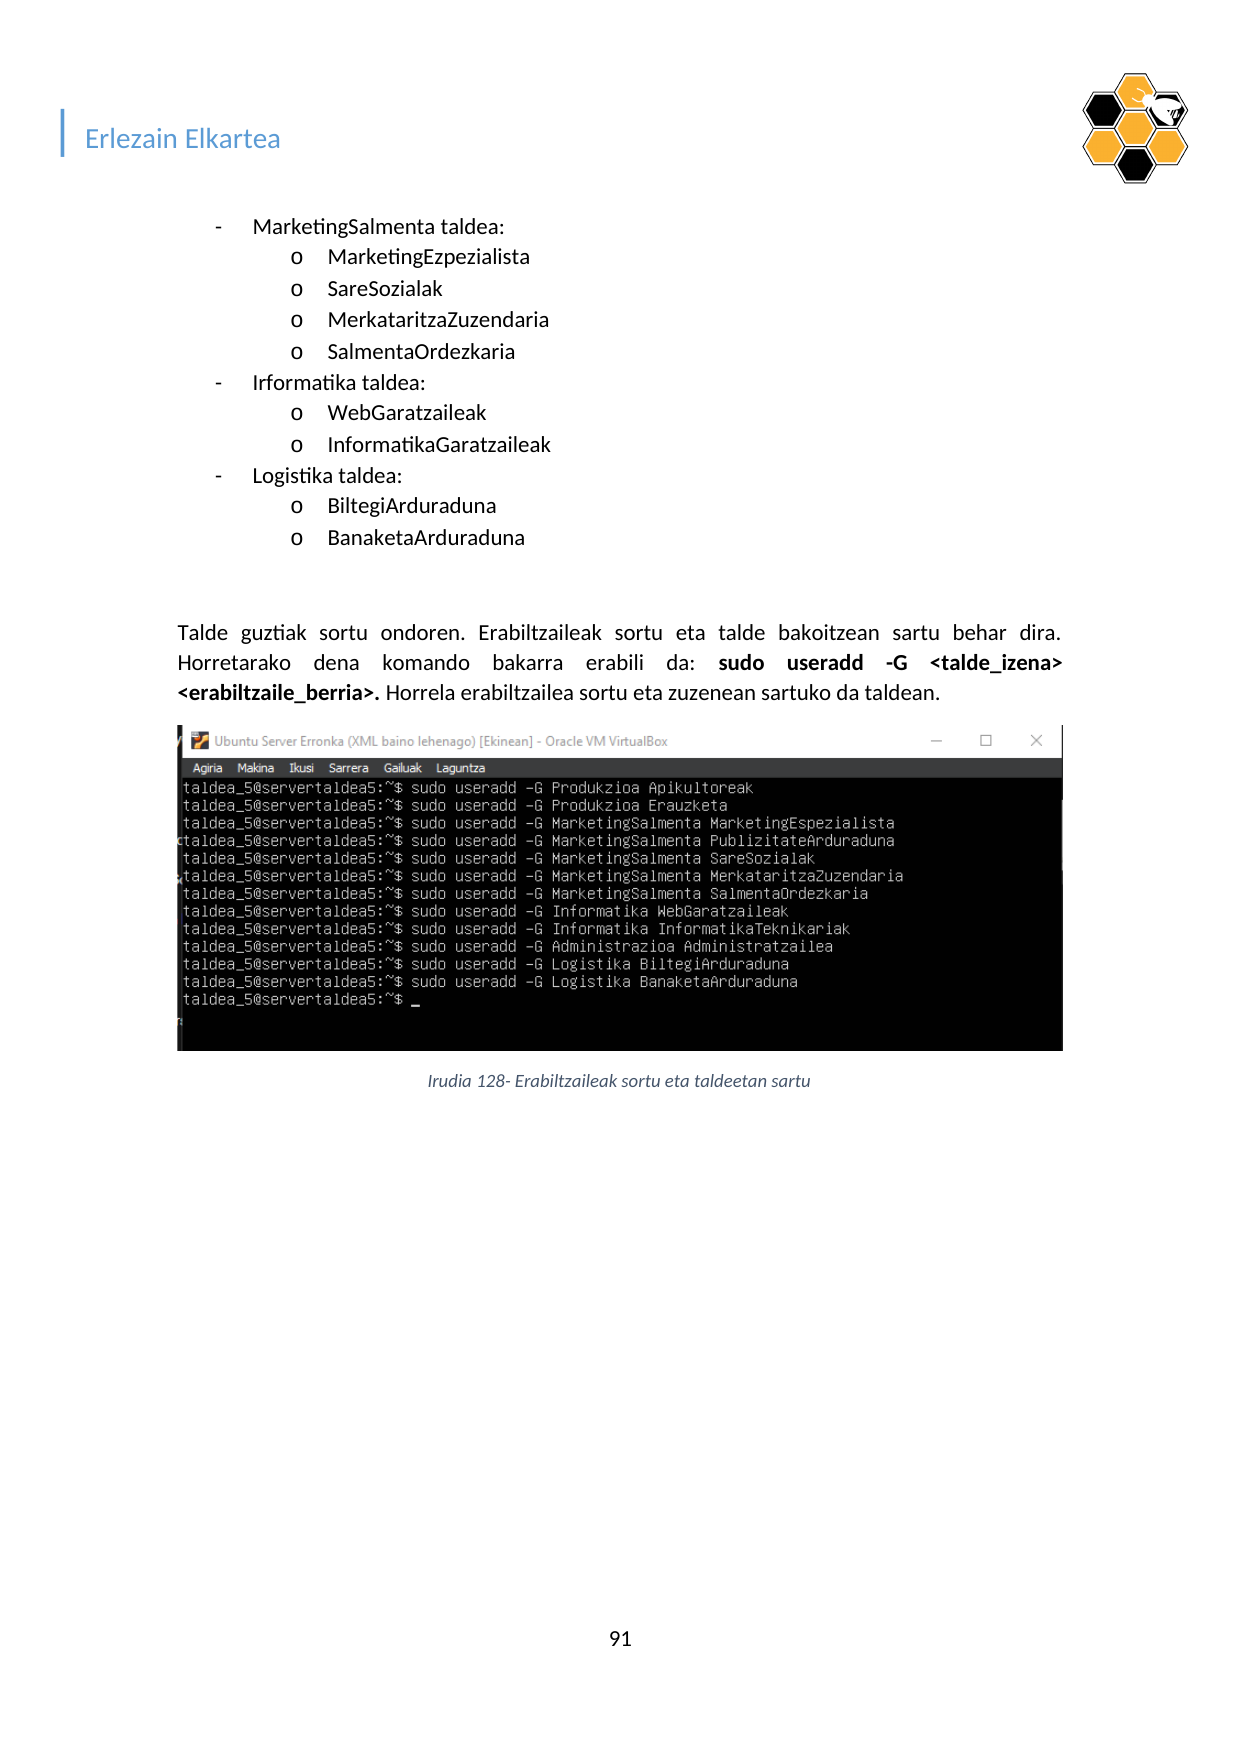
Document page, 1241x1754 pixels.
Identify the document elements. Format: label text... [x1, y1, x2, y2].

picture [1071, 73, 1210, 185]
list MarketingSalmenta taldea: [215, 212, 1063, 240]
text Irudia 128- Erabiltzaileak sortu eta taldeetan sartu [177, 1069, 1063, 1092]
list Logistika taldea: [215, 461, 1063, 489]
list WebGaratzaileak [290, 398, 1063, 428]
list MerkataritzaZuzendaria [290, 305, 1063, 334]
list SareSozialak [290, 274, 1063, 303]
picture [177, 725, 1063, 1051]
list Irformatika taldea: [215, 368, 1063, 396]
text Talde guztiak sortu ondoren. Erabiltzaileak sortu eta talde bakoitzean sartu behar dira. Horretarako dena komando bakarra erabili da: sudo useradd -G <talde_izena> <erabiltzaile_berria>. Horrela erabiltzailea sortu eta zuzenean sartuko da taldean. [177, 618, 1063, 707]
list BanaketaArduraduna [290, 523, 1063, 552]
list MarketingEzpezialista [290, 242, 1063, 272]
list InformatikaGaratzaileak [290, 430, 1063, 459]
list SalmentaOrdezkaria [290, 337, 1063, 366]
list BiltegiArduraduna [290, 492, 1063, 521]
